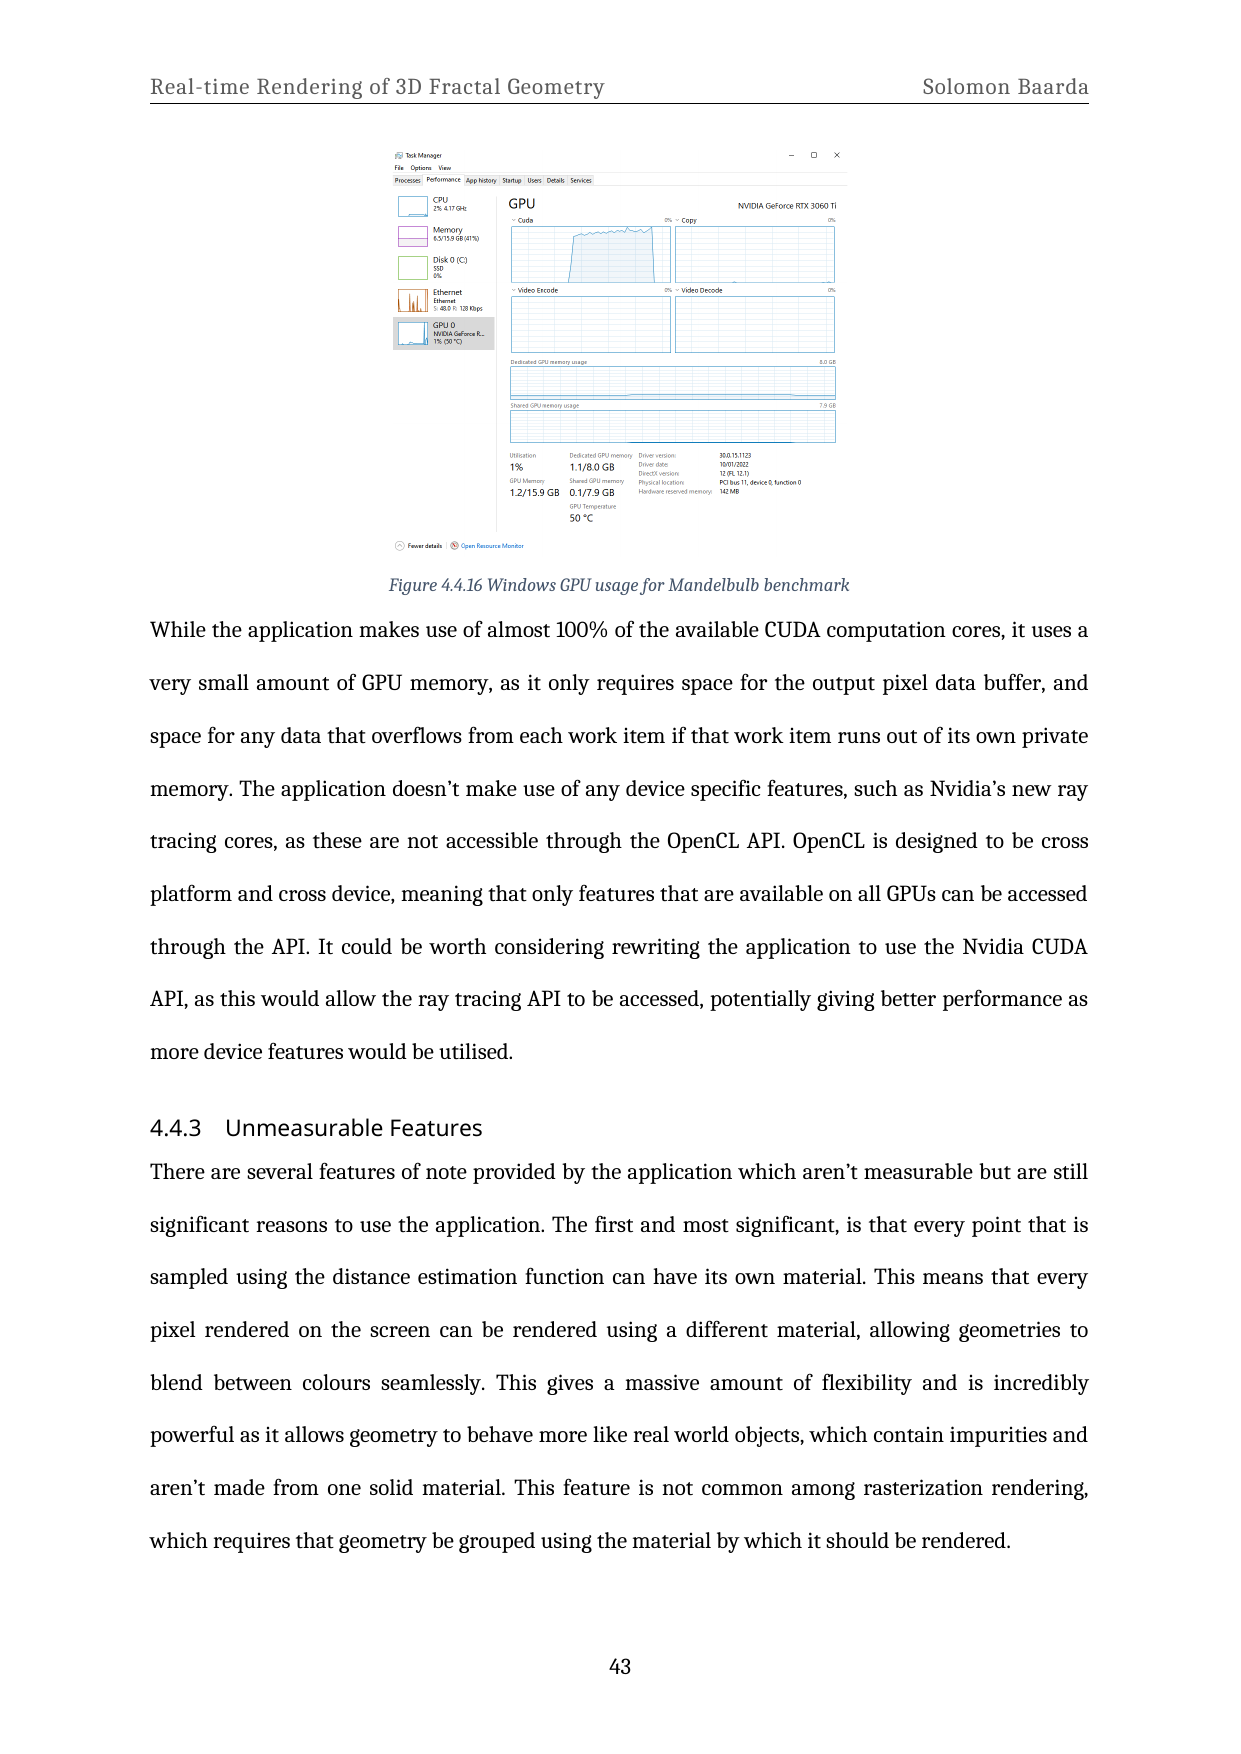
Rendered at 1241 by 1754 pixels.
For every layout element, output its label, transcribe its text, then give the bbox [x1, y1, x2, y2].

picture [392, 150, 848, 557]
text While the application makes use of almost 100% of the available CUDA computation cores, it uses a very small amount of GPU memory, as it only requires space for the output pixel data buffer, and space for any data that overflows from each work item if that work item runs out of its own private memory. The application doesn’t make use of any device specific features, such as Nvidia’s new ray tracing cores, as these are not accessible through the OpenCL API. OpenCL is designed to be cross platform and cross device, meaning that only features that are available on all GPUs can be accessed through the API. It could be worth considering rewriting the application to use the Nvidia CUDA API, as this would allow the ray tracing API to be accessed, potentially giving better performance as more device features would be utilised. [150, 617, 1090, 1065]
text There are several features of note provided by the application which aren’t measurable but are still significant reasons to use the application. The first and most significant, is that every point that is sampled using the distance estimation function can have its own material. This means that every pixel rendered on the screen can be rendered using a different material, allowing geometries to blend between colours seamlessly. This gives a massive amount of flexibility and is incredibly powerful as it allows geometry to behave more like real world objects, which contain impurities and aren’t made from one solid material. This feature is not common among rasterization rendering, which requires that geometry be grouped using the material by which it should be rendered. [150, 1159, 1090, 1554]
subtitle Unmeasurable Features [150, 1112, 1090, 1144]
